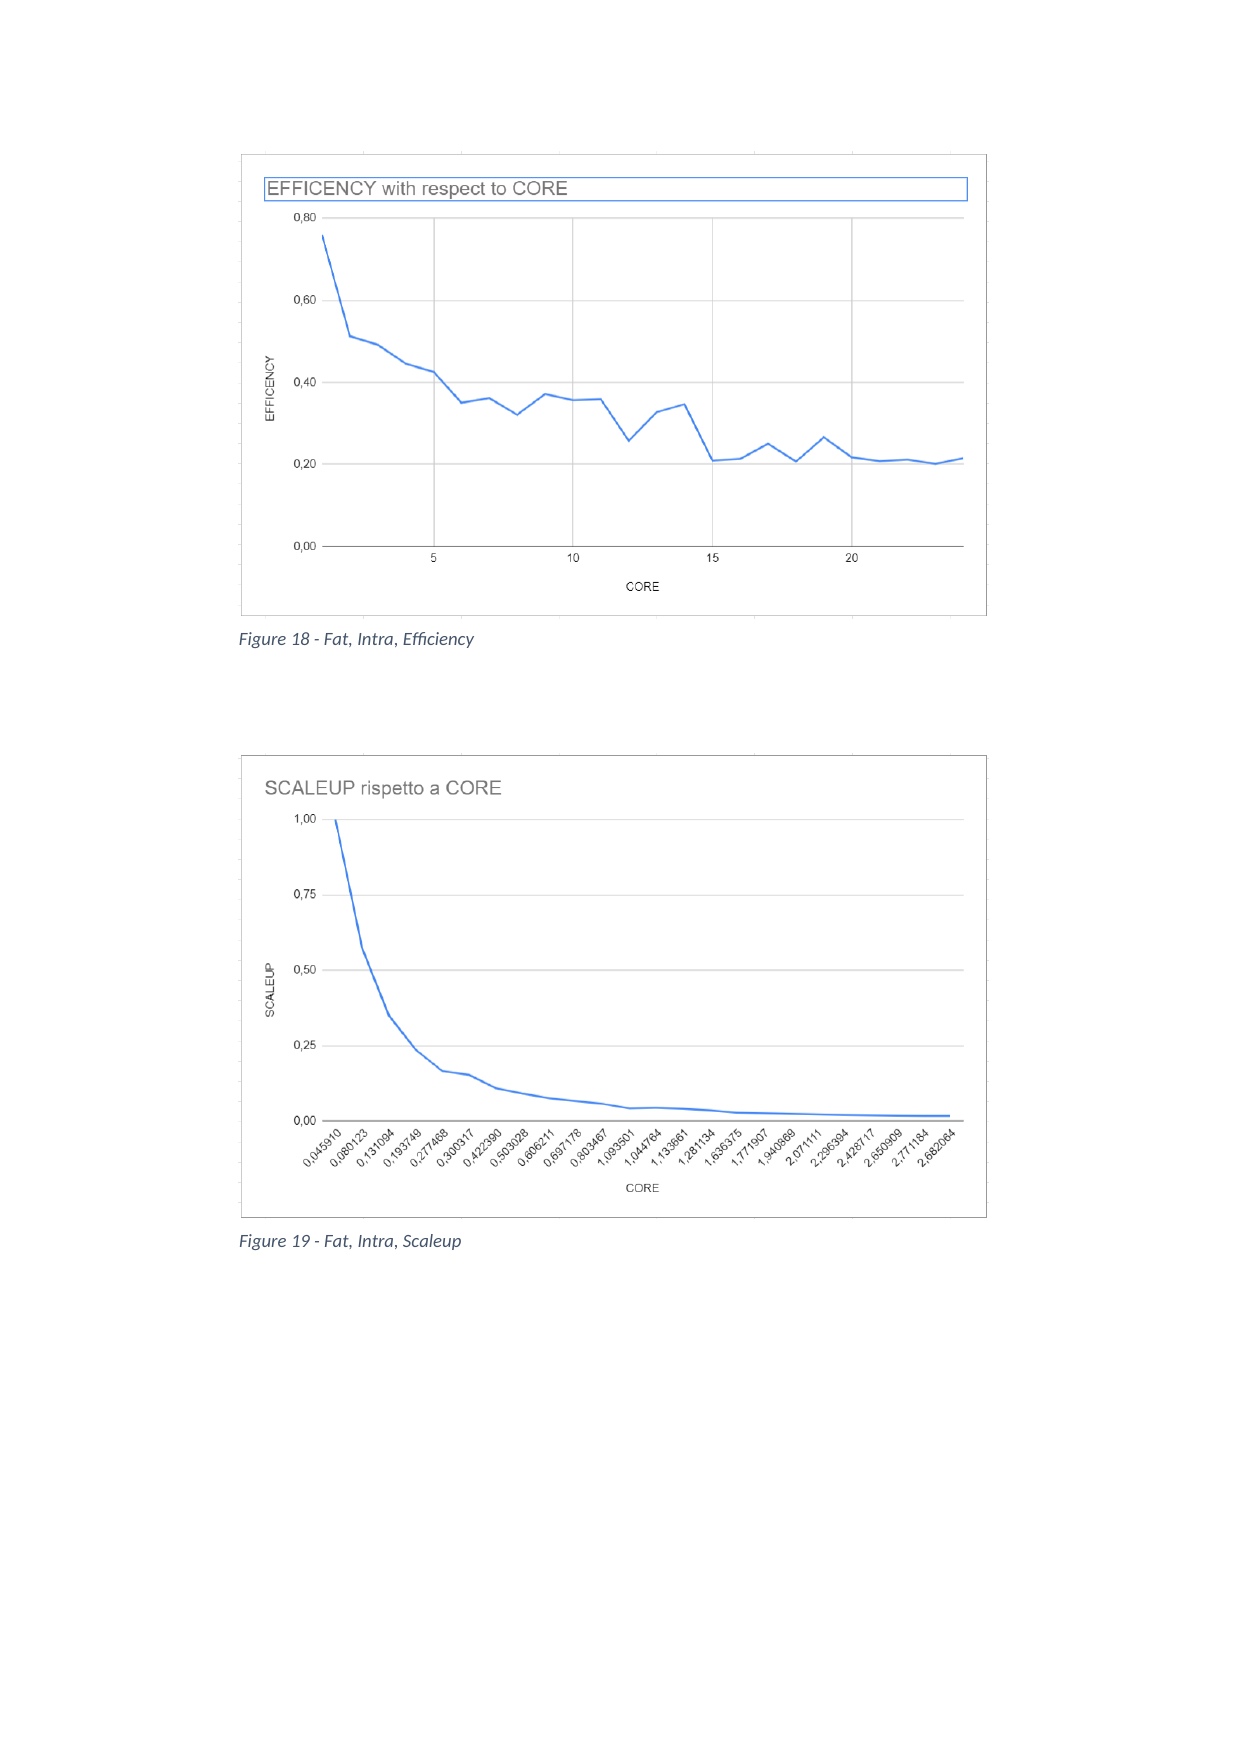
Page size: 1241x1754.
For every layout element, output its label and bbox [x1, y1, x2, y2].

picture [238, 151, 989, 619]
picture [238, 753, 989, 1219]
